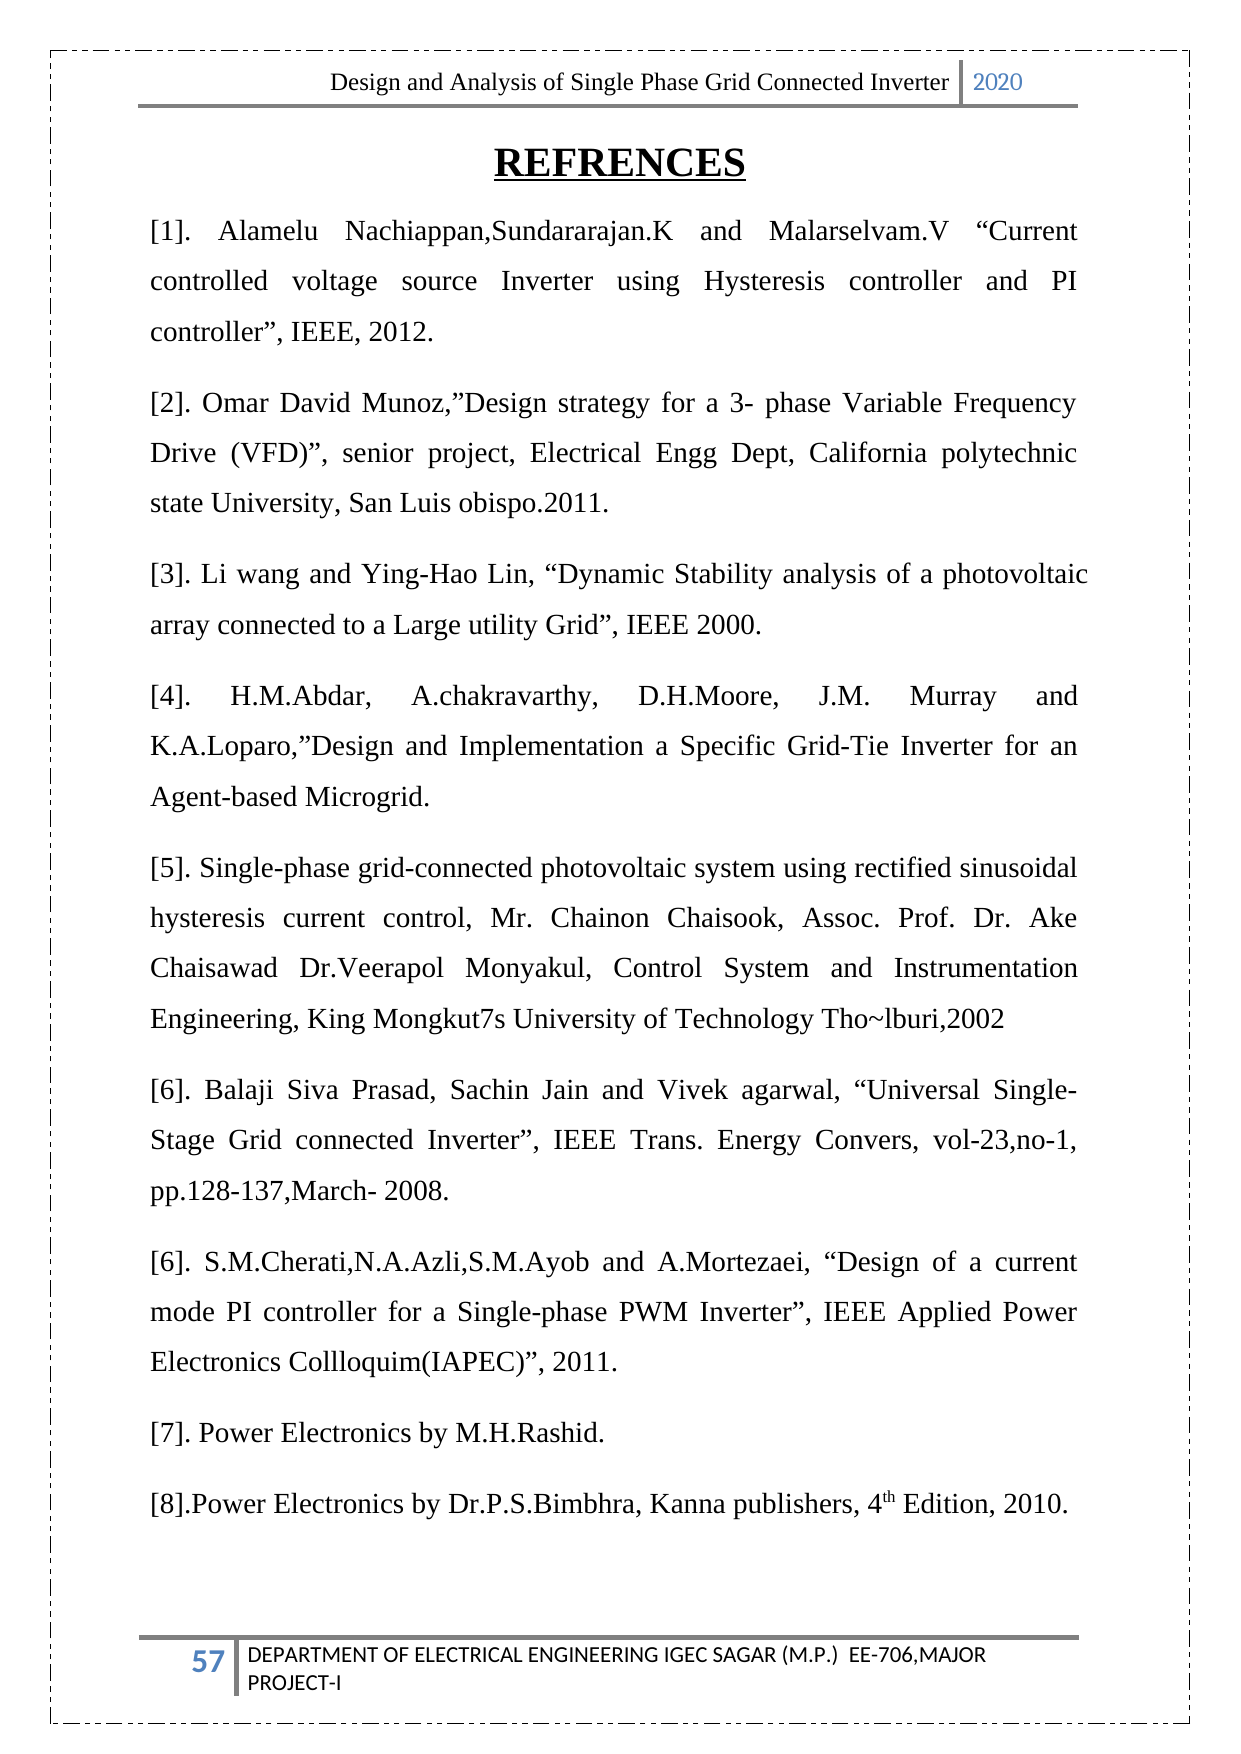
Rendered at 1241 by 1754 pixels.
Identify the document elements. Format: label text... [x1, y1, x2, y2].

text [8].Power Electronics by Dr.P.S.Bimbhra, Kanna publishers, 4th Edition, 2010. [150, 1487, 1090, 1520]
text [3]. Li wang and Ying-Hao Lin, “Dynamic Stability analysis of a photovoltaic array connected to a Large utility Grid”, IEEE 2000. [150, 557, 1090, 641]
text [2]. Omar David Munoz,”Design strategy for a 3- phase Variable Frequency Drive (VFD)”, senior project, Electrical Engg Dept, California polytechnic state University, San Luis obispo.2011. [150, 385, 1078, 519]
text REFRENCES [162, 137, 1078, 185]
text [6]. Balaji Siva Prasad, Sachin Jain and Vivek agarwal, “Universal Single-Stage Grid connected Inverter”, IEEE Trans. Energy Convers, vol-23,no-1, pp.128-137,March- 2008. [150, 1072, 1078, 1206]
text [4]. H.M.Abdar, A.chakravarthy, D.H.Moore, J.M. Murray and K.A.Loparo,”Design and Implementation a Specific Grid-Tie Inverter for an Agent-based Microgrid. [150, 678, 1079, 812]
text [5]. Single-phase grid-connected photovoltaic system using rectified sinusoidal hysteresis current control, Mr. Chainon Chaisook, Assoc. Prof. Dr. Ake Chaisawad Dr.Veerapol Monyakul, Control System and Instrumentation Engineering, King Mongkut7s University of Technology Tho~lburi,2002 [150, 850, 1079, 1034]
text [7]. Power Electronics by M.H.Rashid. [150, 1416, 1090, 1449]
text [1]. Alamelu Nachiappan,Sundararajan.K and Malarselvam.V “Current controlled voltage source Inverter using Hysteresis controller and PI controller”, IEEE, 2012. [150, 213, 1078, 347]
text [6]. S.M.Cherati,N.A.Azli,S.M.Ayob and A.Mortezaei, “Design of a current mode PI controller for a Single-phase PWM Inverter”, IEEE Applied Power Electronics Collloquim(IAPEC)”, 2011. [150, 1244, 1078, 1378]
